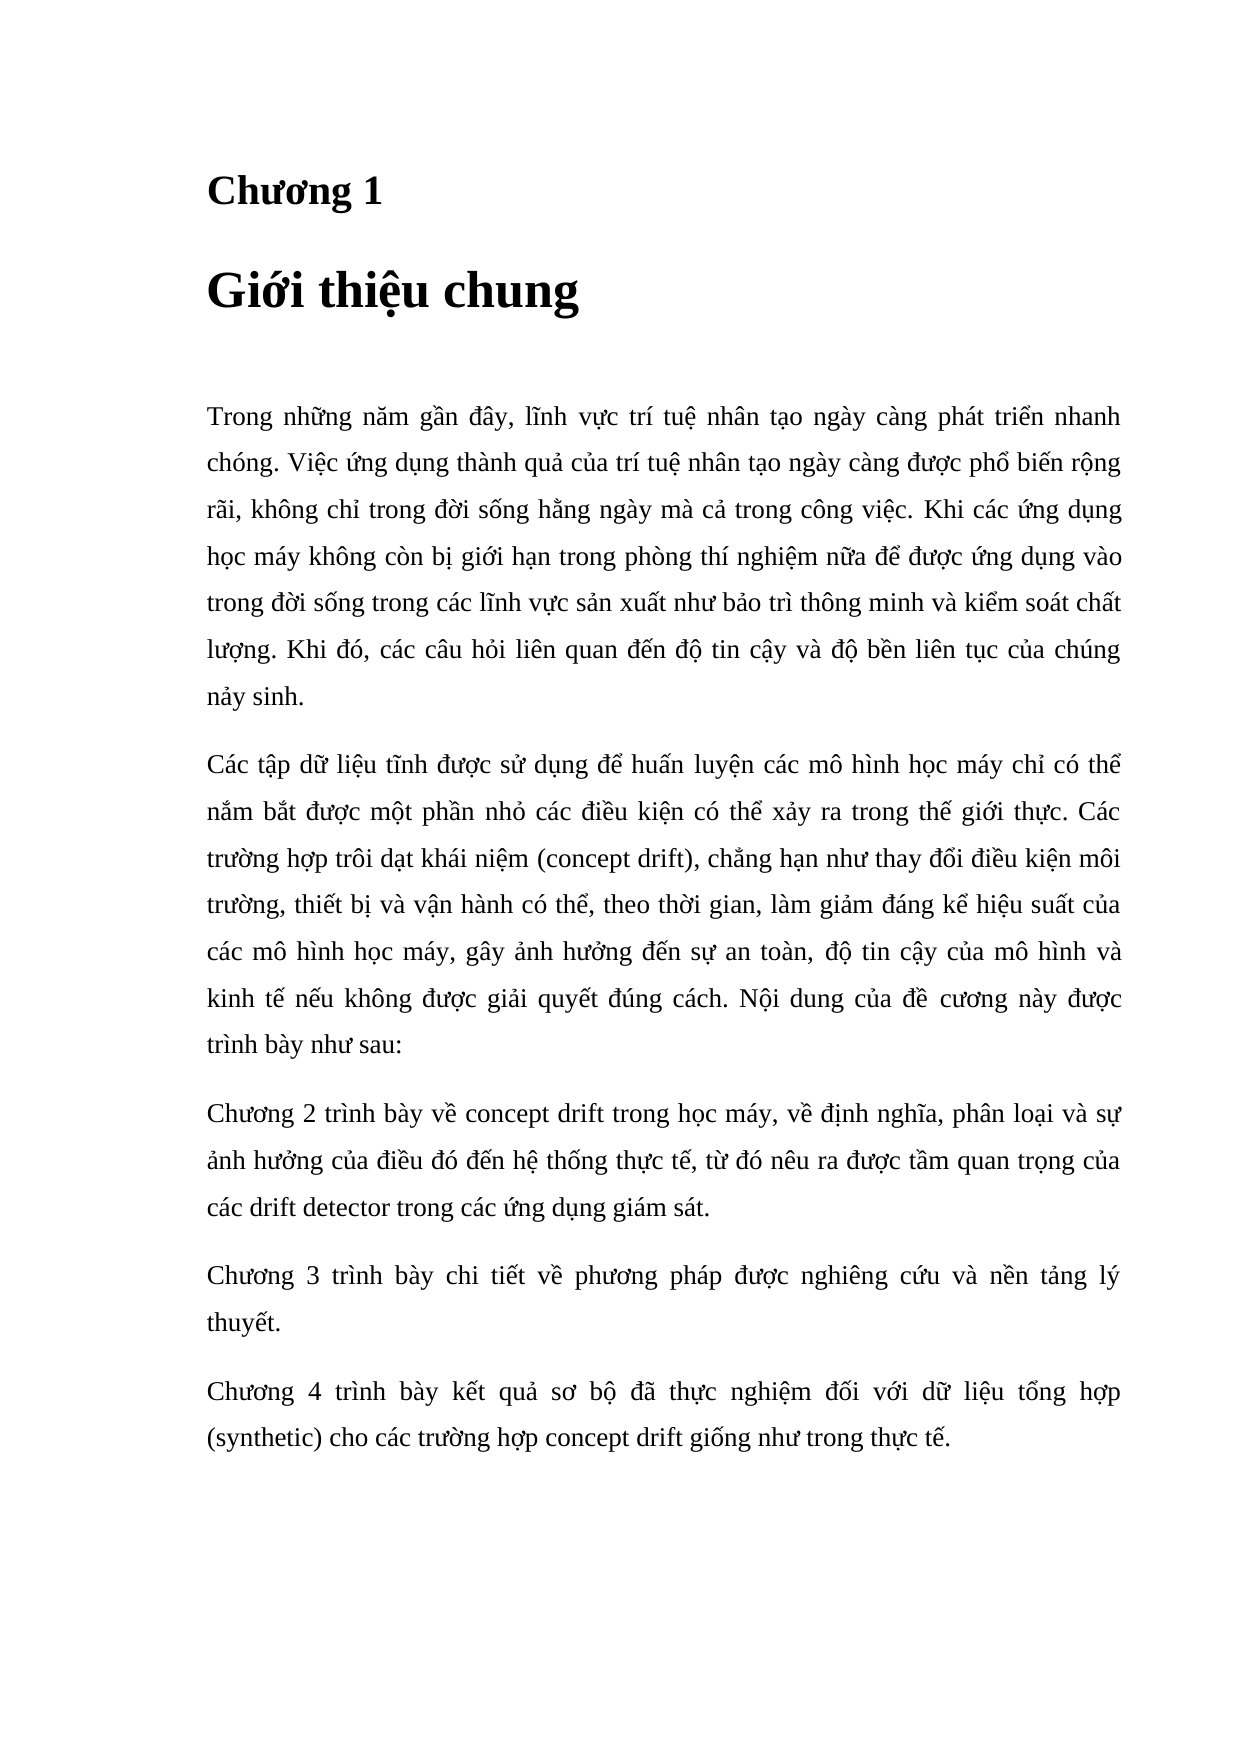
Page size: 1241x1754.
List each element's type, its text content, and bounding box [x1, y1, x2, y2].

text Chương 1 [207, 165, 1122, 213]
text Chương 4 trình bày kết quả sơ bộ đã thực nghiệm đối với dữ liệu tổng hợp (synthetic) cho các trường hợp concept drift giống như trong thực tế. [207, 1375, 1122, 1453]
text Trong những năm gần đây, lĩnh vực trí tuệ nhân tạo ngày càng phát triển nhanh chóng. Việc ứng dụng thành quả của trí tuệ nhân tạo ngày càng được phổ biến rộng rãi, không chỉ trong đời sống hằng ngày mà cả trong công việc. Khi các ứng dụng học máy không còn bị giới hạn trong phòng thí nghiệm nữa để được ứng dụng vào trong đời sống trong các lĩnh vực sản xuất như bảo trì thông minh và kiểm soát chất lượng. Khi đó, các câu hỏi liên quan đến độ tin cậy và độ bền liên tục của chúng nảy sinh. [207, 400, 1122, 711]
subtitle Giới thiệu chung [207, 259, 1122, 319]
text Chương 2 trình bày về concept drift trong học máy, về định nghĩa, phân loại và sự ảnh hưởng của điều đó đến hệ thống thực tế, từ đó nêu ra được tầm quan trọng của các drift detector trong các ứng dụng giám sát. [207, 1097, 1122, 1222]
text Chương 3 trình bày chi tiết về phương pháp được nghiêng cứu và nền tảng lý thuyết. [207, 1259, 1122, 1337]
text Các tập dữ liệu tĩnh được sử dụng để huấn luyện các mô hình học máy chỉ có thể nắm bắt được một phần nhỏ các điều kiện có thể xảy ra trong thế giới thực. Các trường hợp trôi dạt khái niệm (concept drift), chẳng hạn như thay đổi điều kiện môi trường, thiết bị và vận hành có thể, theo thời gian, làm giảm đáng kể hiệu suất của các mô hình học máy, gây ảnh hưởng đến sự an toàn, độ tin cậy của mô hình và kinh tế nếu không được giải quyết đúng cách. Nội dung của đề cương này được trình bày như sau: [207, 749, 1122, 1060]
